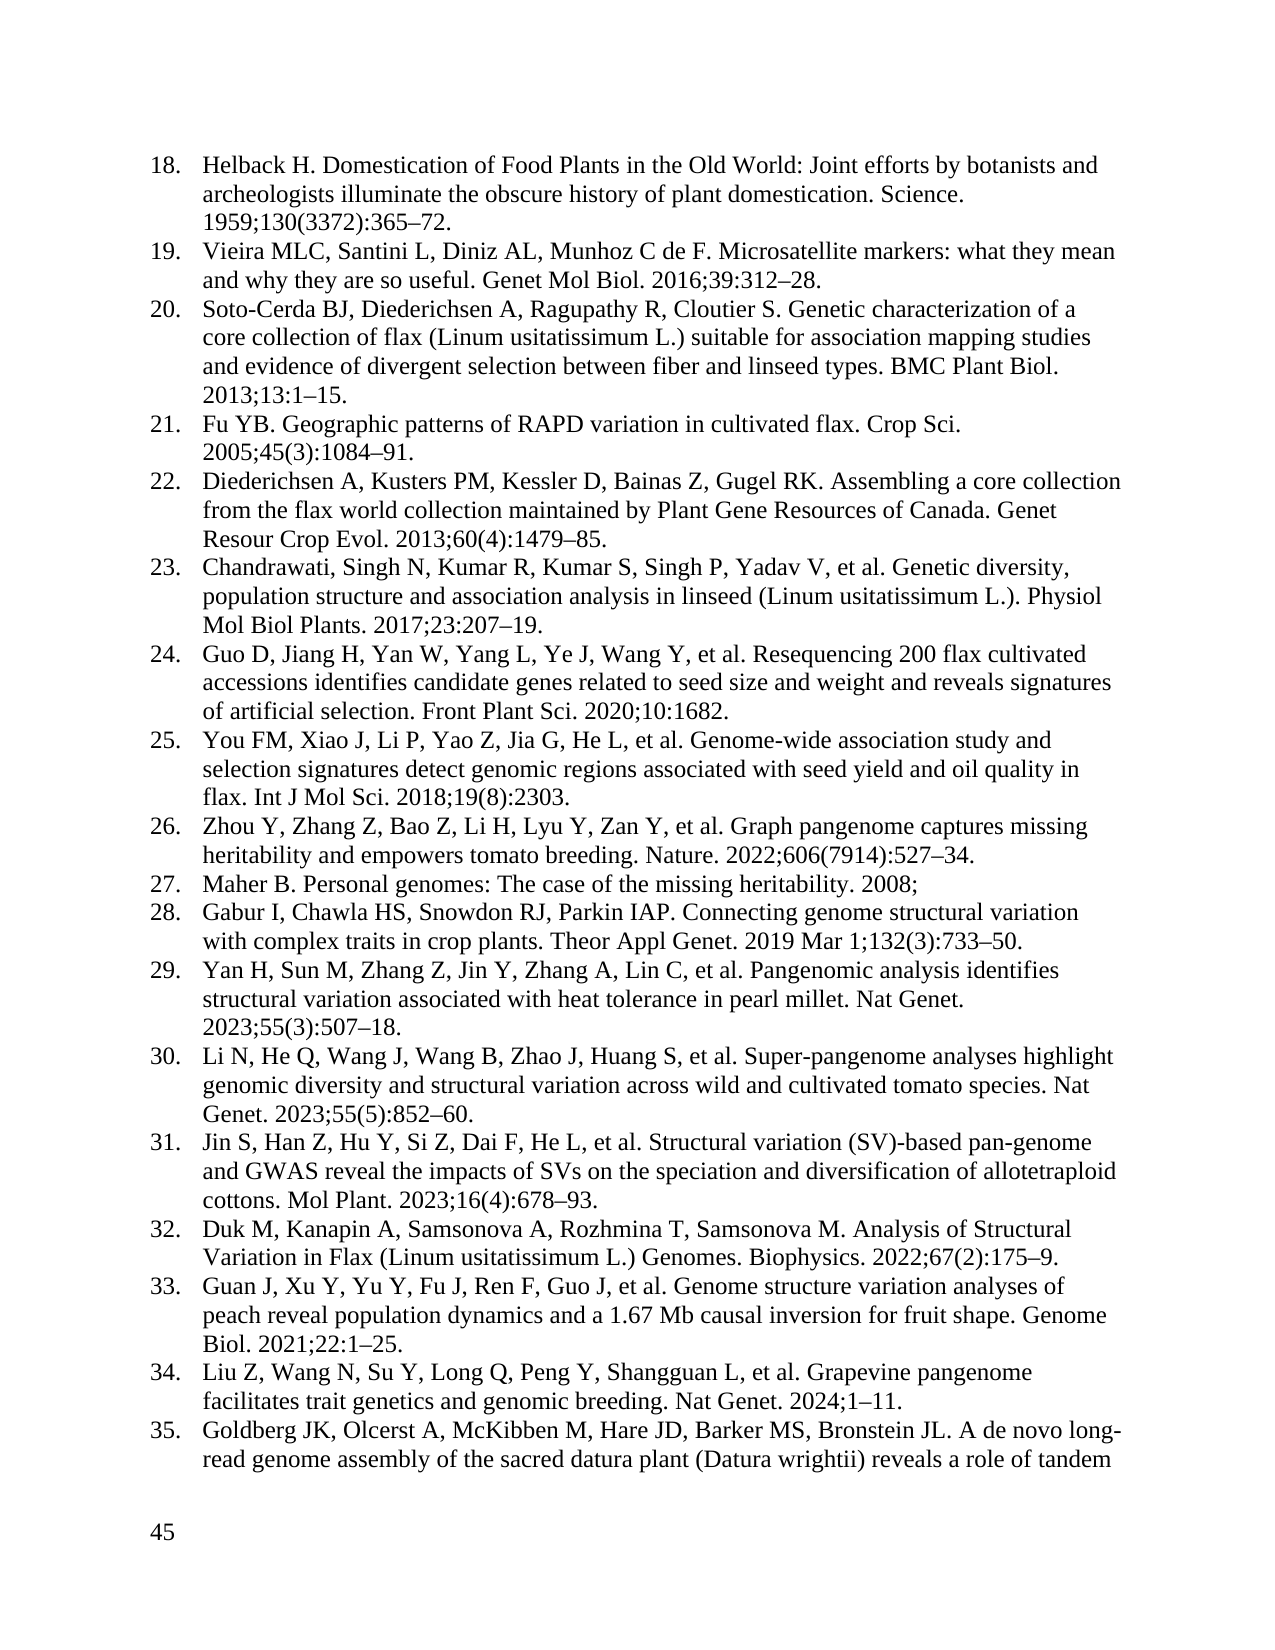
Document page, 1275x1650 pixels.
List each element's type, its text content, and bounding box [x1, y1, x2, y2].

text 31. Jin S, Han Z, Hu Y, Si Z, Dai F, He L, et al. Structural variation (SV)-based pan-genome and GWAS reveal the impacts of SVs on the speciation and diversification of allotetraploid cottons. Mol Plant. 2023;16(4):678–93. [150, 1127, 1125, 1214]
text 20. Soto-Cerda BJ, Diederichsen A, Ragupathy R, Cloutier S. Genetic characterization of a core collection of flax (Linum usitatissimum L.) suitable for association mapping studies and evidence of divergent selection between fiber and linseed types. BMC Plant Biol. 2013;13:1–15. [150, 294, 1125, 409]
text 19. Vieira MLC, Santini L, Diniz AL, Munhoz C de F. Microsatellite markers: what they mean and why they are so useful. Genet Mol Biol. 2016;39:312–28. [150, 236, 1125, 294]
text 30. Li N, He Q, Wang J, Wang B, Zhao J, Huang S, et al. Super-pangenome analyses highlight genomic diversity and structural variation across wild and cultivated tomato species. Nat Genet. 2023;55(5):852–60. [150, 1041, 1125, 1127]
text 28. Gabur I, Chawla HS, Snowdon RJ, Parkin IAP. Connecting genome structural variation with complex traits in crop plants. Theor Appl Genet. 2019 Mar 1;132(3):733–50. [150, 897, 1125, 955]
text 22. Diederichsen A, Kusters PM, Kessler D, Bainas Z, Gugel RK. Assembling a core collection from the flax world collection maintained by Plant Gene Resources of Canada. Genet Resour Crop Evol. 2013;60(4):1479–85. [150, 466, 1125, 552]
text 25. You FM, Xiao J, Li P, Yao Z, Jia G, He L, et al. Genome-wide association study and selection signatures detect genomic regions associated with seed yield and oil quality in flax. Int J Mol Sci. 2018;19(8):2303. [150, 725, 1125, 811]
text 33. Guan J, Xu Y, Yu Y, Fu J, Ren F, Guo J, et al. Genome structure variation analyses of peach reveal population dynamics and a 1.67 Mb causal inversion for fruit shape. Genome Biol. 2021;22:1–25. [150, 1271, 1125, 1357]
text 26. Zhou Y, Zhang Z, Bao Z, Li H, Lyu Y, Zan Y, et al. Graph pangenome captures missing heritability and empowers tomato breeding. Nature. 2022;606(7914):527–34. [150, 811, 1125, 869]
text 34. Liu Z, Wang N, Su Y, Long Q, Peng Y, Shangguan L, et al. Grapevine pangenome facilitates trait genetics and genomic breeding. Nat Genet. 2024;1–11. [150, 1357, 1125, 1415]
text 24. Guo D, Jiang H, Yan W, Yang L, Ye J, Wang Y, et al. Resequencing 200 flax cultivated accessions identifies candidate genes related to seed size and weight and reveals signatures of artificial selection. Front Plant Sci. 2020;10:1682. [150, 639, 1125, 725]
text 27. Maher B. Personal genomes: The case of the missing heritability. 2008; [150, 869, 1125, 897]
text 21. Fu YB. Geographic patterns of RAPD variation in cultivated flax. Crop Sci. 2005;45(3):1084–91. [150, 409, 1125, 466]
text 32. Duk M, Kanapin A, Samsonova A, Rozhmina T, Samsonova M. Analysis of Structural Variation in Flax (Linum usitatissimum L.) Genomes. Biophysics. 2022;67(2):175–9. [150, 1214, 1125, 1271]
text 23. Chandrawati, Singh N, Kumar R, Kumar S, Singh P, Yadav V, et al. Genetic diversity, population structure and association analysis in linseed (Linum usitatissimum L.). Physiol Mol Biol Plants. 2017;23:207–19. [150, 552, 1125, 639]
text 18. Helback H. Domestication of Food Plants in the Old World: Joint efforts by botanists and archeologists illuminate the obscure history of plant domestication. Science. 1959;130(3372):365–72. [150, 150, 1125, 236]
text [150, 1415, 1125, 1472]
text 29. Yan H, Sun M, Zhang Z, Jin Y, Zhang A, Lin C, et al. Pangenomic analysis identifies structural variation associated with heat tolerance in pearl millet. Nat Genet. 2023;55(3):507–18. [150, 955, 1125, 1041]
